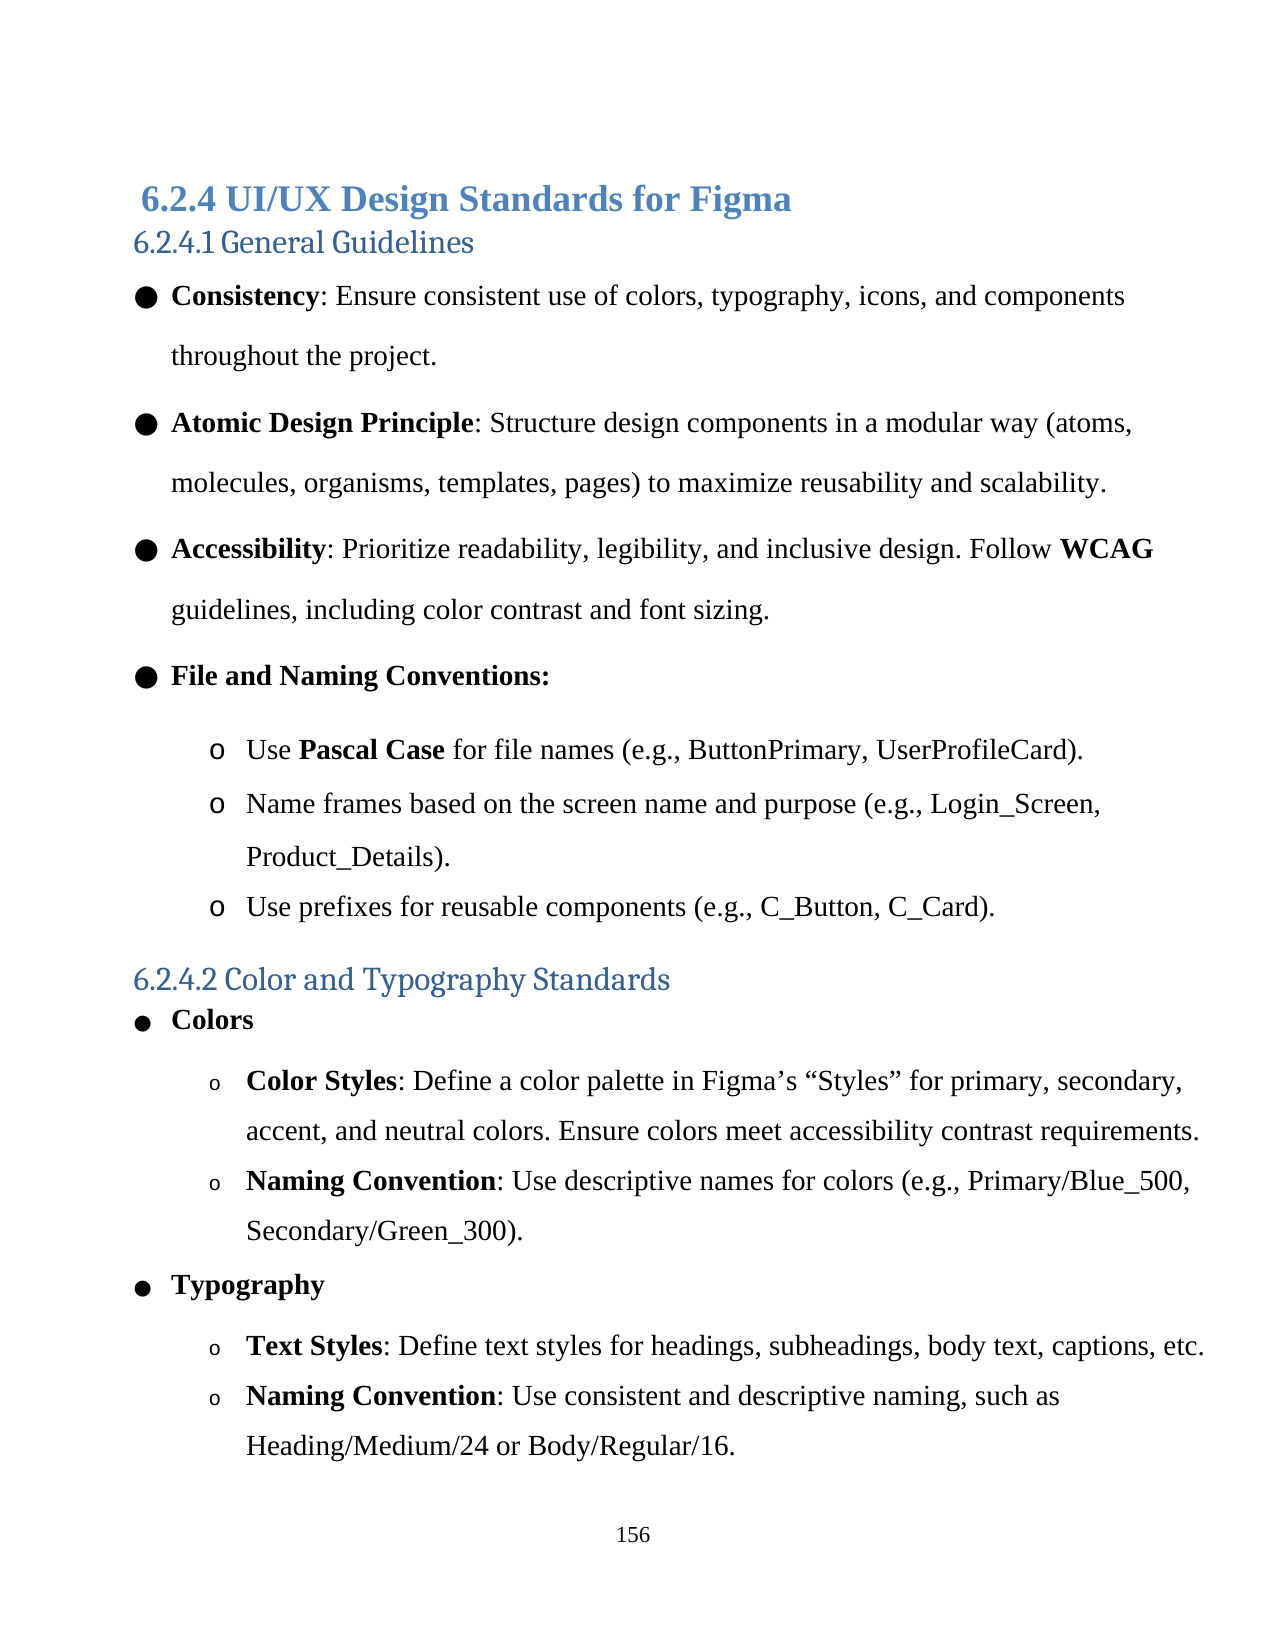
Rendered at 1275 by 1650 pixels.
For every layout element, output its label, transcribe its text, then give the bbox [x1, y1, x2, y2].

list Colors [133, 998, 1223, 1041]
subtitle 6.2.4 UI/UX Design Standards for Figma [141, 176, 1223, 219]
list Text Styles: Define text styles for headings, subheadings, body text, captions, etc. [208, 1328, 1223, 1361]
list File and Naming Conventions: [133, 643, 1223, 702]
subtitle 6.2.4.2 Color and Typography Standards [133, 960, 1223, 998]
list Use Pascal Case for file names (e.g., ButtonPrimary, UserProfileCard). [208, 732, 1223, 768]
subtitle 6.2.4.1 General Guidelines [133, 224, 1223, 262]
list Use prefixes for reusable components (e.g., C_Button, C_Card). [208, 889, 1223, 926]
list Naming Convention: Use descriptive names for colors (e.g., Primary/Blue_500, Secondary/Green_300). [208, 1163, 1223, 1247]
list Accessibility: Prioritize readability, legibility, and inclusive design. Follow WCAG guidelines, including color contrast and font sizing. [133, 516, 1223, 626]
list Consistency: Ensure consistent use of colors, typography, icons, and components throughout the project. [133, 262, 1223, 372]
list Atomic Design Principle: Structure design components in a modular way (atoms, molecules, organisms, templates, pages) to maximize reusability and scalability. [133, 389, 1223, 499]
list Naming Convention: Use consistent and descriptive naming, such as Heading/Medium/24 or Body/Regular/16. [208, 1378, 1223, 1462]
list Color Styles: Define a color palette in Figma’s “Styles” for primary, secondary, accent, and neutral colors. Ensure colors meet accessibility contrast requirements. [208, 1063, 1223, 1146]
list Name frames based on the screen name and purpose (e.g., Login_Screen, Product_Details). [208, 786, 1223, 873]
list Typography [133, 1264, 1223, 1307]
